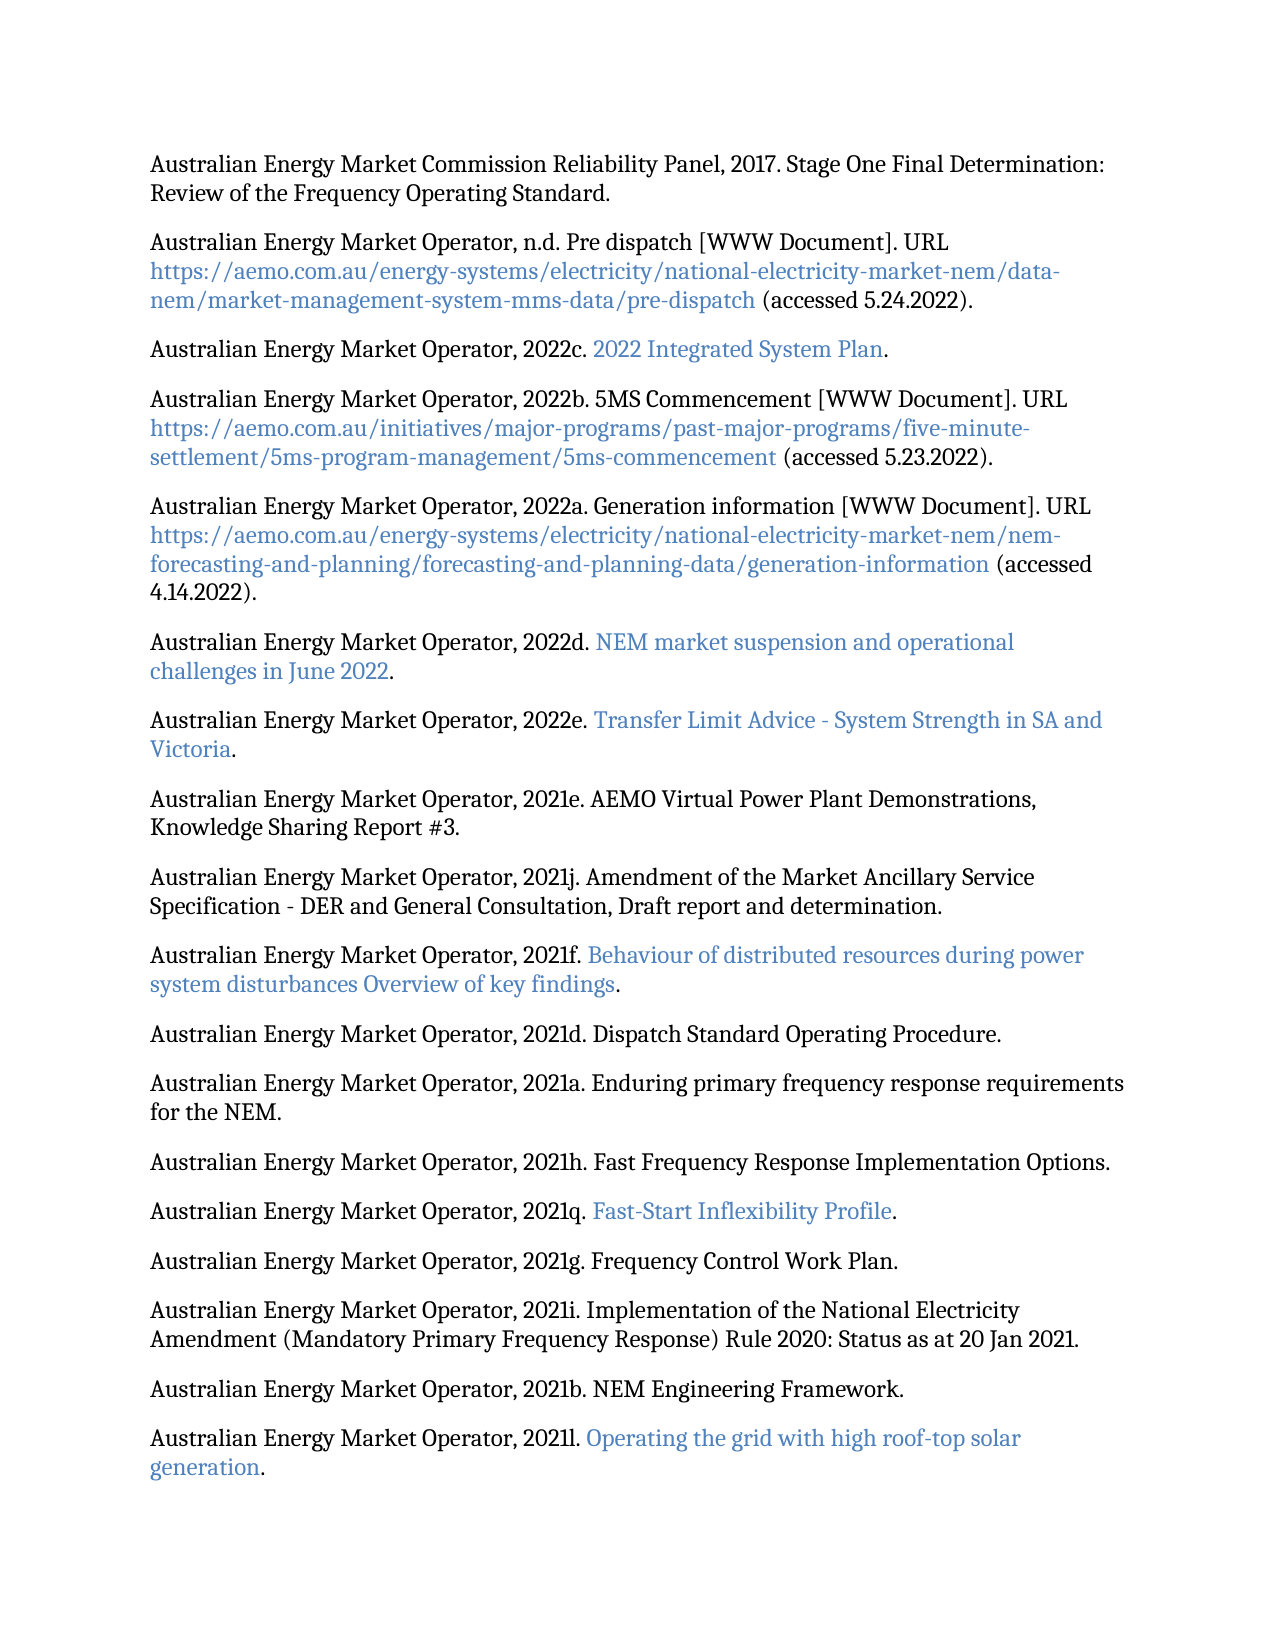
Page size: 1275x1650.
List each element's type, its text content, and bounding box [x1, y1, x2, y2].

text Australian Energy Market Operator, 2022d. NEM market suspension and operational challenges in June 2022. [150, 628, 1125, 685]
text Australian Energy Market Operator, 2021j. Amendment of the Market Ancillary Service Specification - DER and General Consultation, Draft report and determination. [150, 863, 1125, 920]
text Australian Energy Market Operator, 2021b. NEM Engineering Framework. [150, 1374, 1125, 1403]
text Australian Energy Market Operator, 2022c. 2022 Integrated System Plan. [150, 335, 1125, 364]
text Australian Energy Market Operator, 2021q. Fast-Start Inflexibility Profile. [150, 1197, 1125, 1226]
text Australian Energy Market Operator, 2022b. 5MS Commencement [WWW Document]. URL https://aemo.com.au/initiatives/major-programs/past-major-programs/five-minute-settlement/5ms-program-management/5ms-commencement (accessed 5.23.2022). [150, 385, 1125, 471]
text Australian Energy Market Operator, n.d. Pre dispatch [WWW Document]. URL https://aemo.com.au/energy-systems/electricity/national-electricity-market-nem/data-nem/market-management-system-mms-data/pre-dispatch (accessed 5.24.2022). [150, 228, 1125, 314]
text Australian Energy Market Operator, 2022a. Generation information [WWW Document]. URL https://aemo.com.au/energy-systems/electricity/national-electricity-market-nem/nem-forecasting-and-planning/forecasting-and-planning-data/generation-information (accessed 4.14.2022). [150, 492, 1125, 607]
text Australian Energy Market Operator, 2021a. Enduring primary frequency response requirements for the NEM. [150, 1069, 1125, 1127]
text Australian Energy Market Operator, 2021l. Operating the grid with high roof-top solar generation. [150, 1424, 1125, 1482]
text Australian Energy Market Operator, 2022e. Transfer Limit Advice - System Strength in SA and Victoria. [150, 706, 1125, 764]
text Australian Energy Market Operator, 2021h. Fast Frequency Response Implementation Options. [150, 1147, 1125, 1176]
text Australian Energy Market Operator, 2021g. Frequency Control Work Plan. [150, 1247, 1125, 1275]
text Australian Energy Market Operator, 2021e. AEMO Virtual Power Plant Demonstrations, Knowledge Sharing Report #3. [150, 784, 1125, 842]
text Australian Energy Market Operator, 2021i. Implementation of the National Electricity Amendment (Mandatory Primary Frequency Response) Rule 2020: Status as at 20 Jan 2021. [150, 1296, 1125, 1354]
text Australian Energy Market Operator, 2021f. Behaviour of distributed resources during power system disturbances Overview of key findings. [150, 941, 1125, 999]
text Australian Energy Market Commission Reliability Panel, 2017. Stage One Final Determination: Review of the Frequency Operating Standard. [150, 150, 1125, 207]
text Australian Energy Market Operator, 2021d. Dispatch Standard Operating Procedure. [150, 1019, 1125, 1048]
